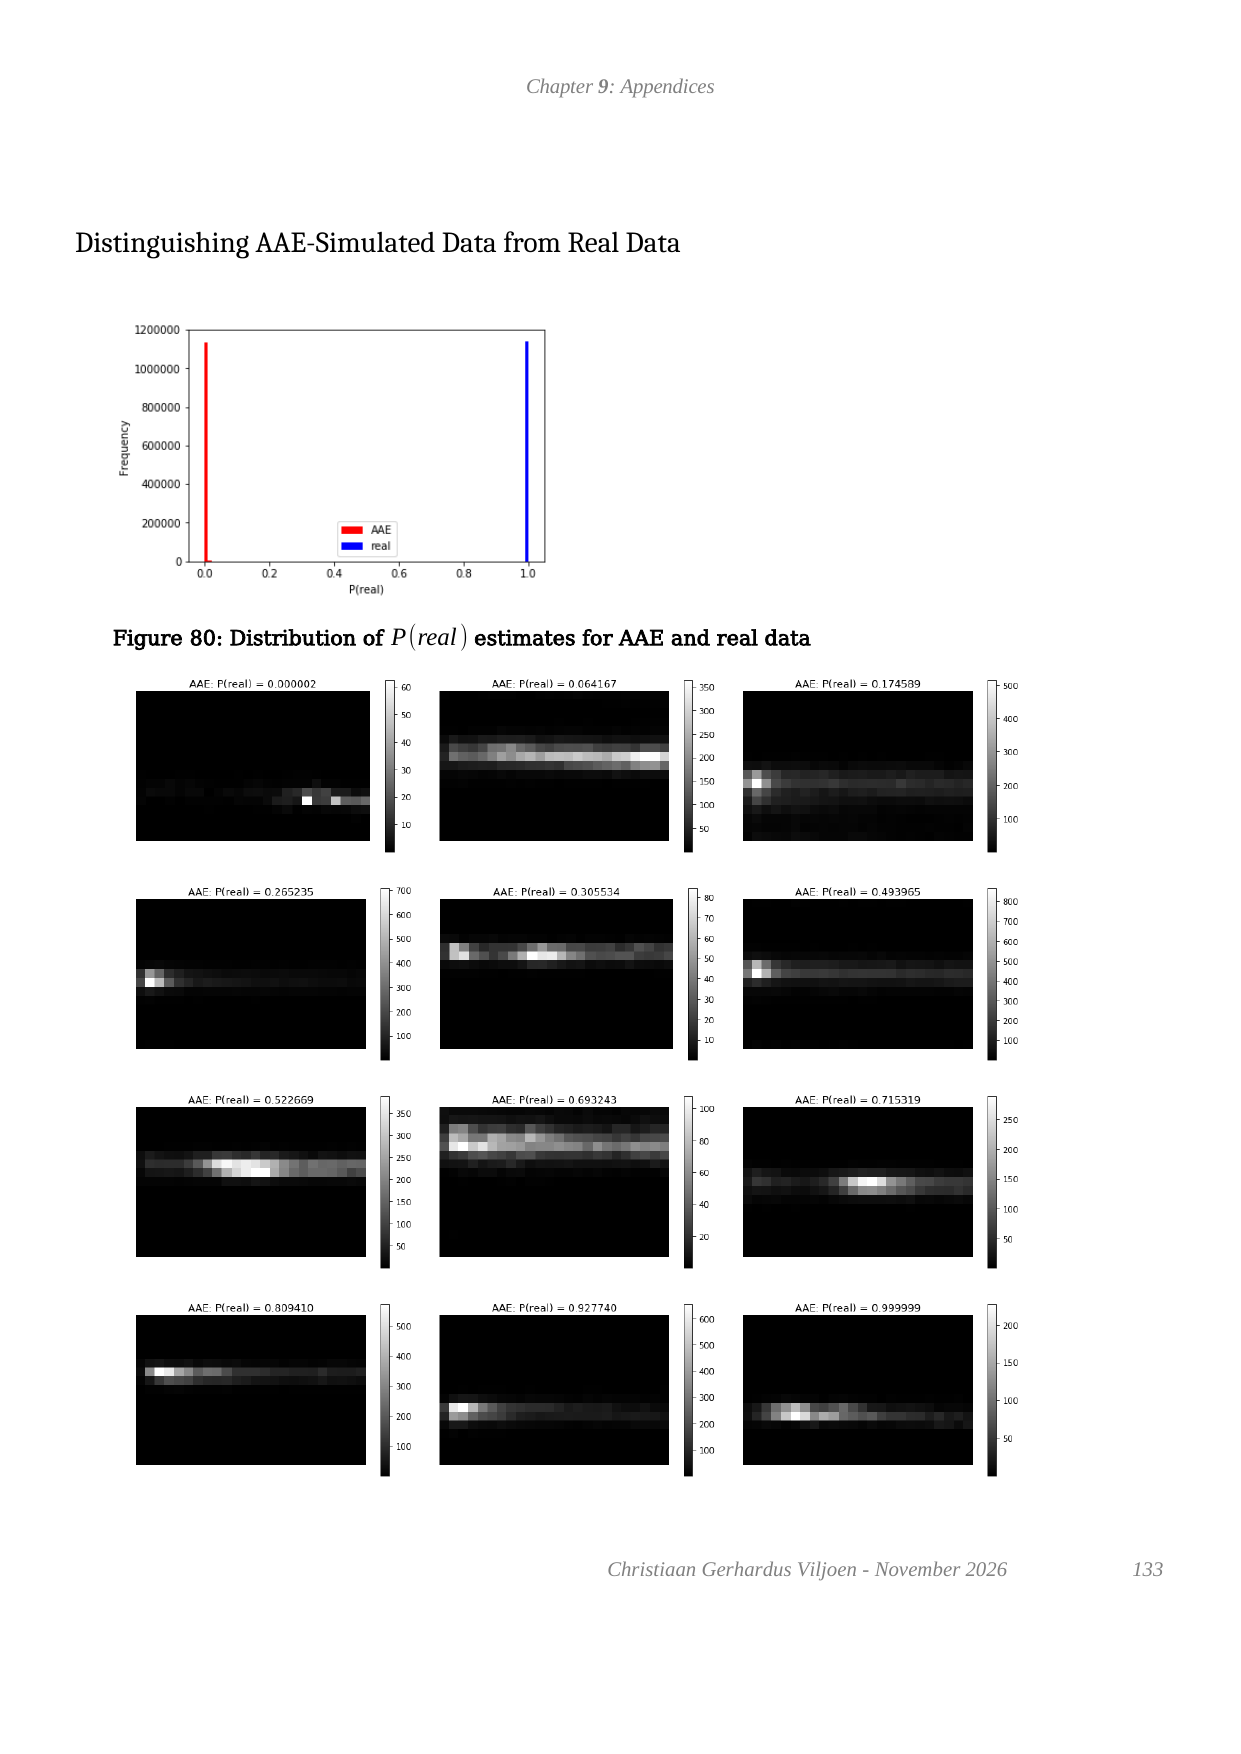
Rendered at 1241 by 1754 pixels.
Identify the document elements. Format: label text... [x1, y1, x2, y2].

picture [112, 880, 1024, 1068]
subtitle Distinguishing AAE-Simulated Data from Real Data [75, 227, 1165, 260]
picture [112, 1088, 1024, 1276]
picture [112, 318, 554, 602]
picture [112, 672, 1024, 860]
picture [112, 1296, 1024, 1484]
